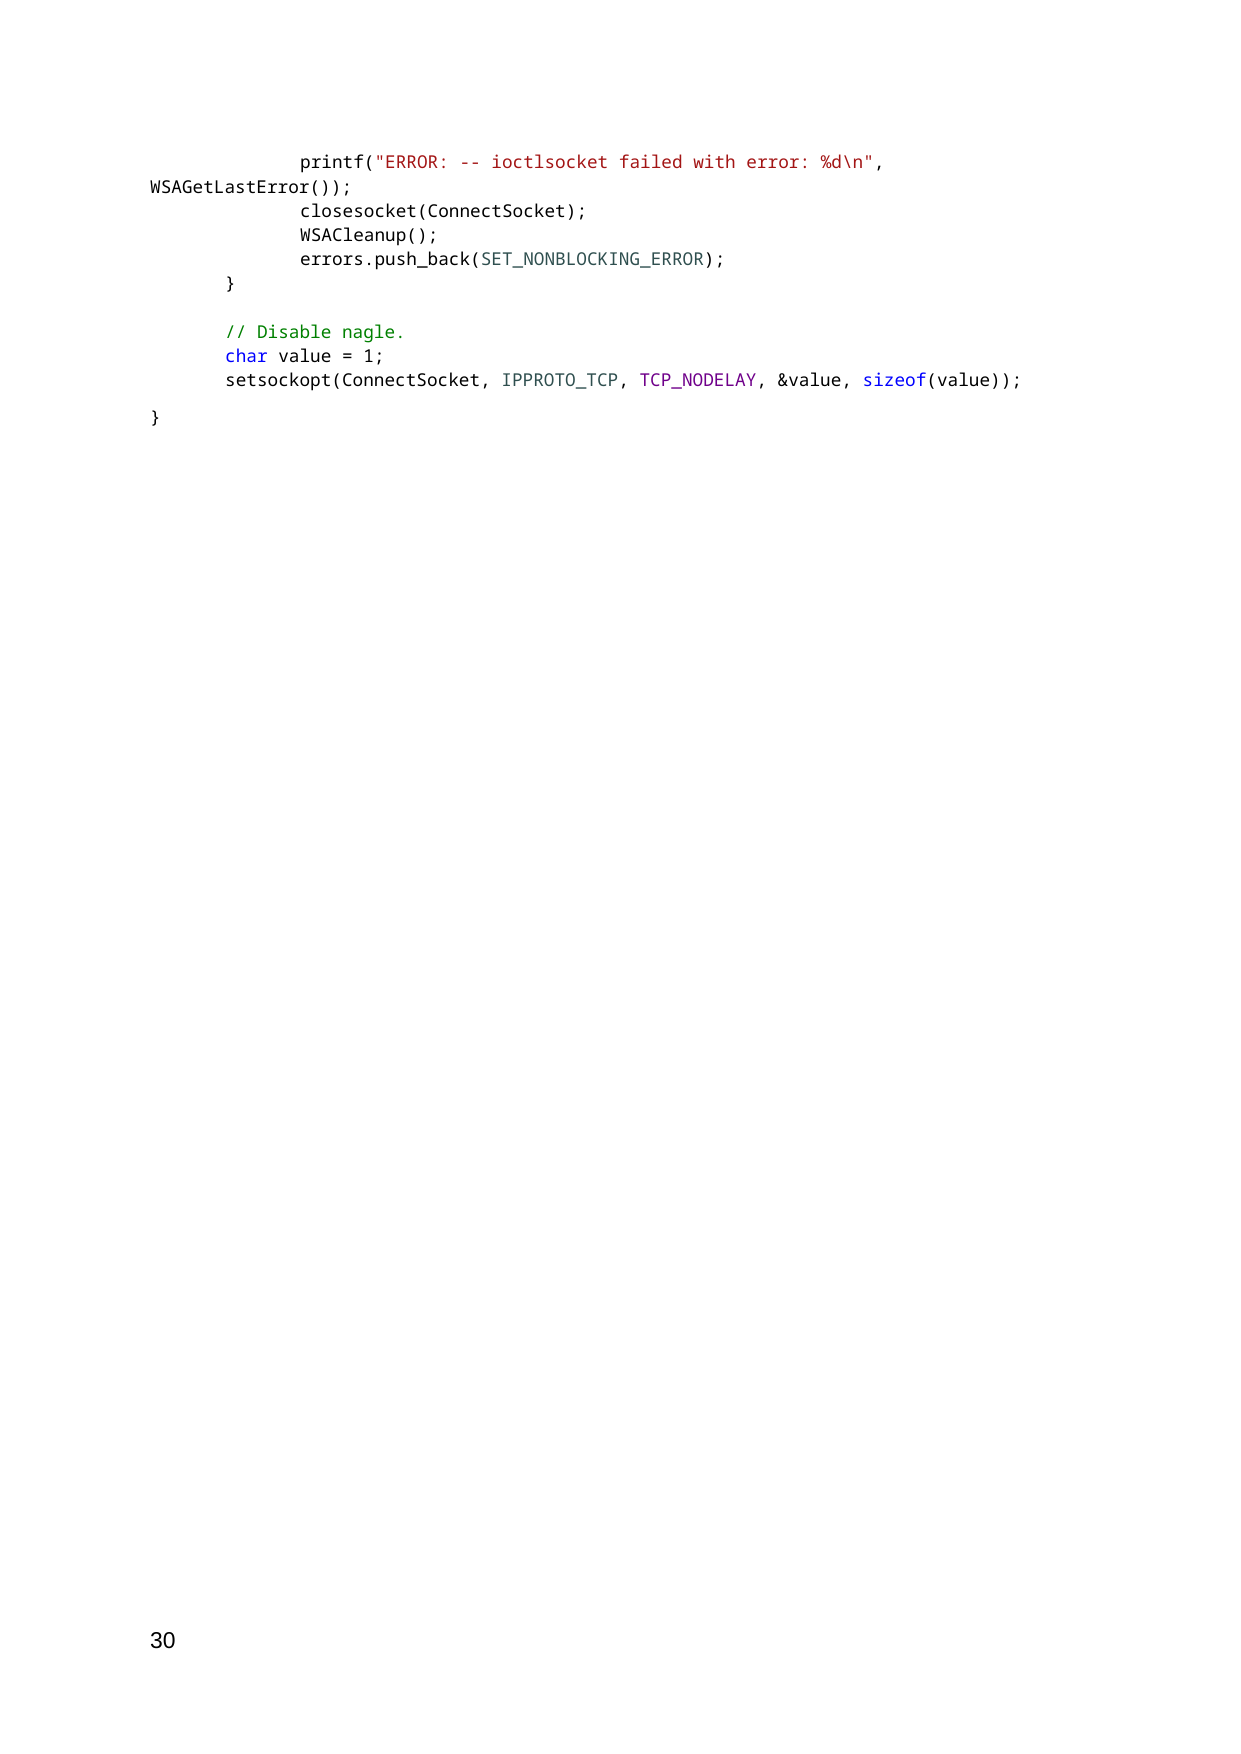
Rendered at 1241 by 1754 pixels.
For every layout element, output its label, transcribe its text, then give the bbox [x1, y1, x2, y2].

text WSACleanup(); [150, 222, 1090, 247]
text // Disable nagle. [150, 319, 1090, 343]
text closesocket(ConnectSocket); [150, 198, 1090, 222]
text errors.push_back(SET_NONBLOCKING_ERROR); [150, 247, 1090, 271]
text } [150, 404, 1090, 428]
text char value = 1; [150, 343, 1090, 367]
text } [150, 271, 1090, 295]
text setsockopt(ConnectSocket, IPPROTO_TCP, TCP_NODELAY, &value, sizeof(value)); [150, 367, 1090, 392]
text printf("ERROR: -- ioctlsocket failed with error: %d\n", WSAGetLastError()); [150, 150, 1090, 198]
